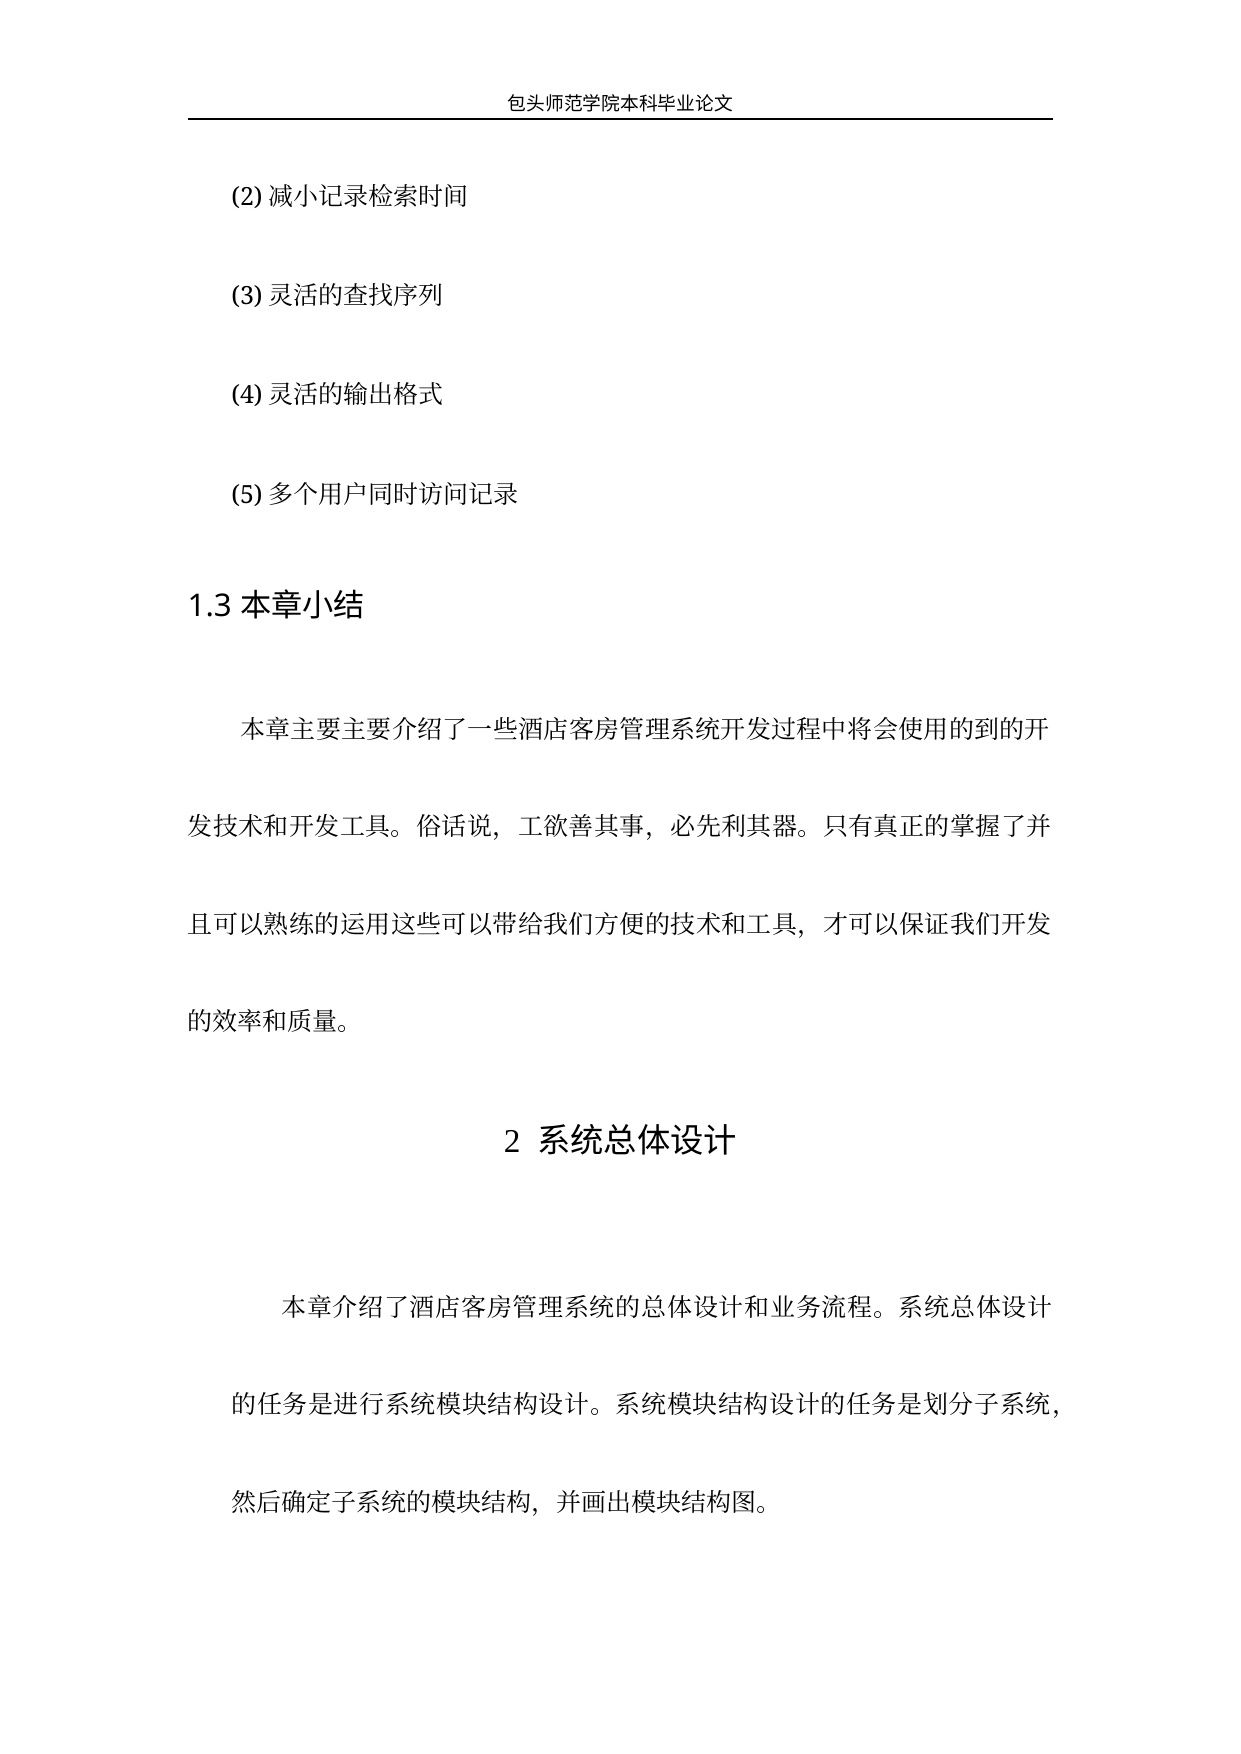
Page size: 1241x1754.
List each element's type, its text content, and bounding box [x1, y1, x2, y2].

text 本章主要主要介绍了一些酒店客房管理系统开发过程中将会使用的到的开发技术和开发工具。俗话说，工欲善其事，必先利其器。只有真正的掌握了并且可以熟练的运用这些可以带给我们方便的技术和工具，才可以保证我们开发的效率和质量。 [187, 695, 1053, 1053]
list 减小记录检索时间 [231, 162, 1053, 227]
text 本章介绍了酒店客房管理系统的总体设计和业务流程。系统总体设计的任务是进行系统模块结构设计。系统模块结构设计的任务是划分子系统，然后确定子系统的模块结构，并画出模块结构图。 [231, 1273, 1053, 1533]
list 灵活的输出格式 [231, 361, 1053, 426]
subtitle 1.3 本章小结 [187, 570, 1053, 635]
list 多个用户同时访问记录 [231, 460, 1053, 525]
subtitle 2 系统总体设计 [187, 1106, 1053, 1171]
list 灵活的查找序列 [231, 261, 1053, 326]
